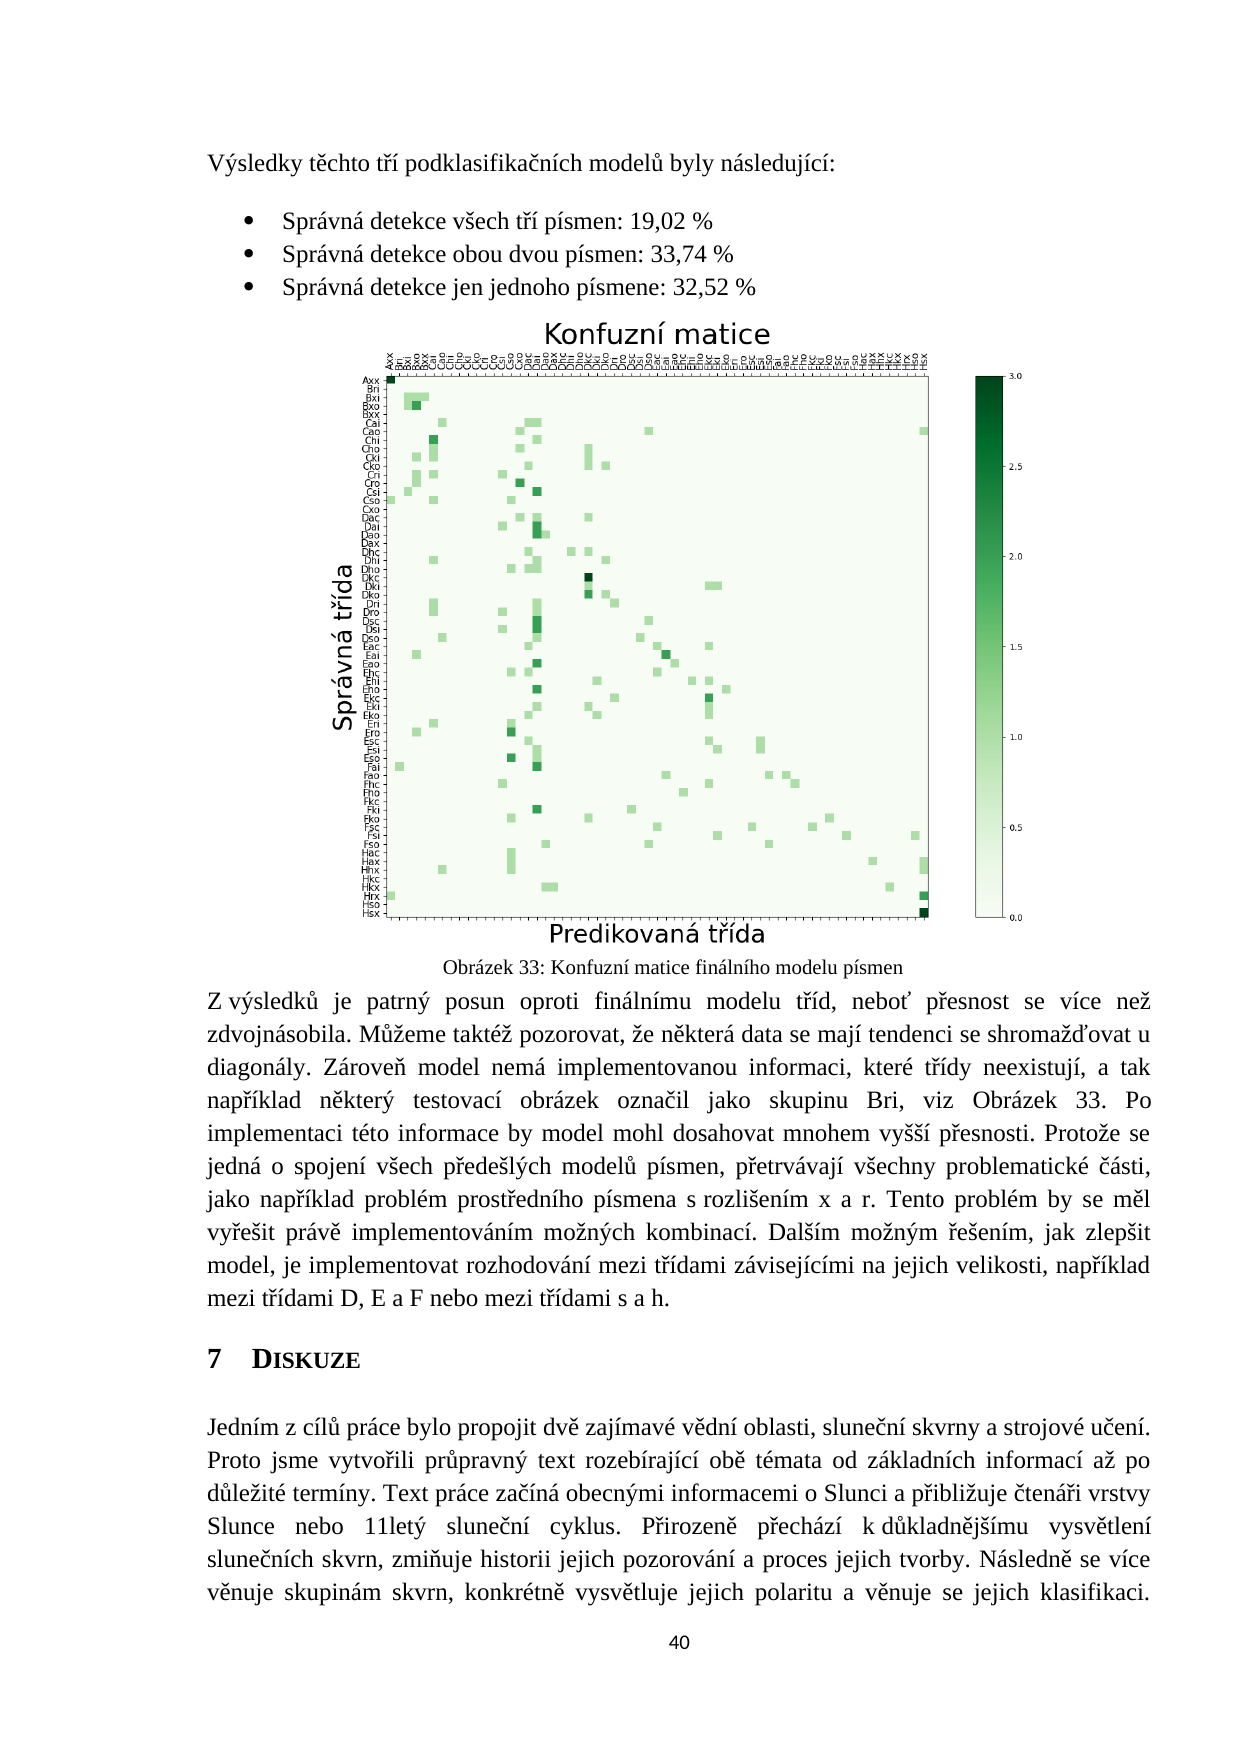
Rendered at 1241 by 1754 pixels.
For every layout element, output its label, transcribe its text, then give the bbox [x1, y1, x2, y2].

list Správná detekce všech tří písmen: 19,02 % [244, 206, 1152, 234]
list Správná detekce obou dvou písmen: 33,74 % [244, 239, 1152, 267]
text Výsledky těchto tří podklasifikačních modelů byly následující: [207, 148, 1152, 176]
list Správná detekce jen jednoho písmene: 32,52 % [244, 272, 1152, 301]
subtitle Diskuze [207, 1341, 1152, 1375]
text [207, 1412, 1152, 1606]
picture [330, 315, 1027, 953]
